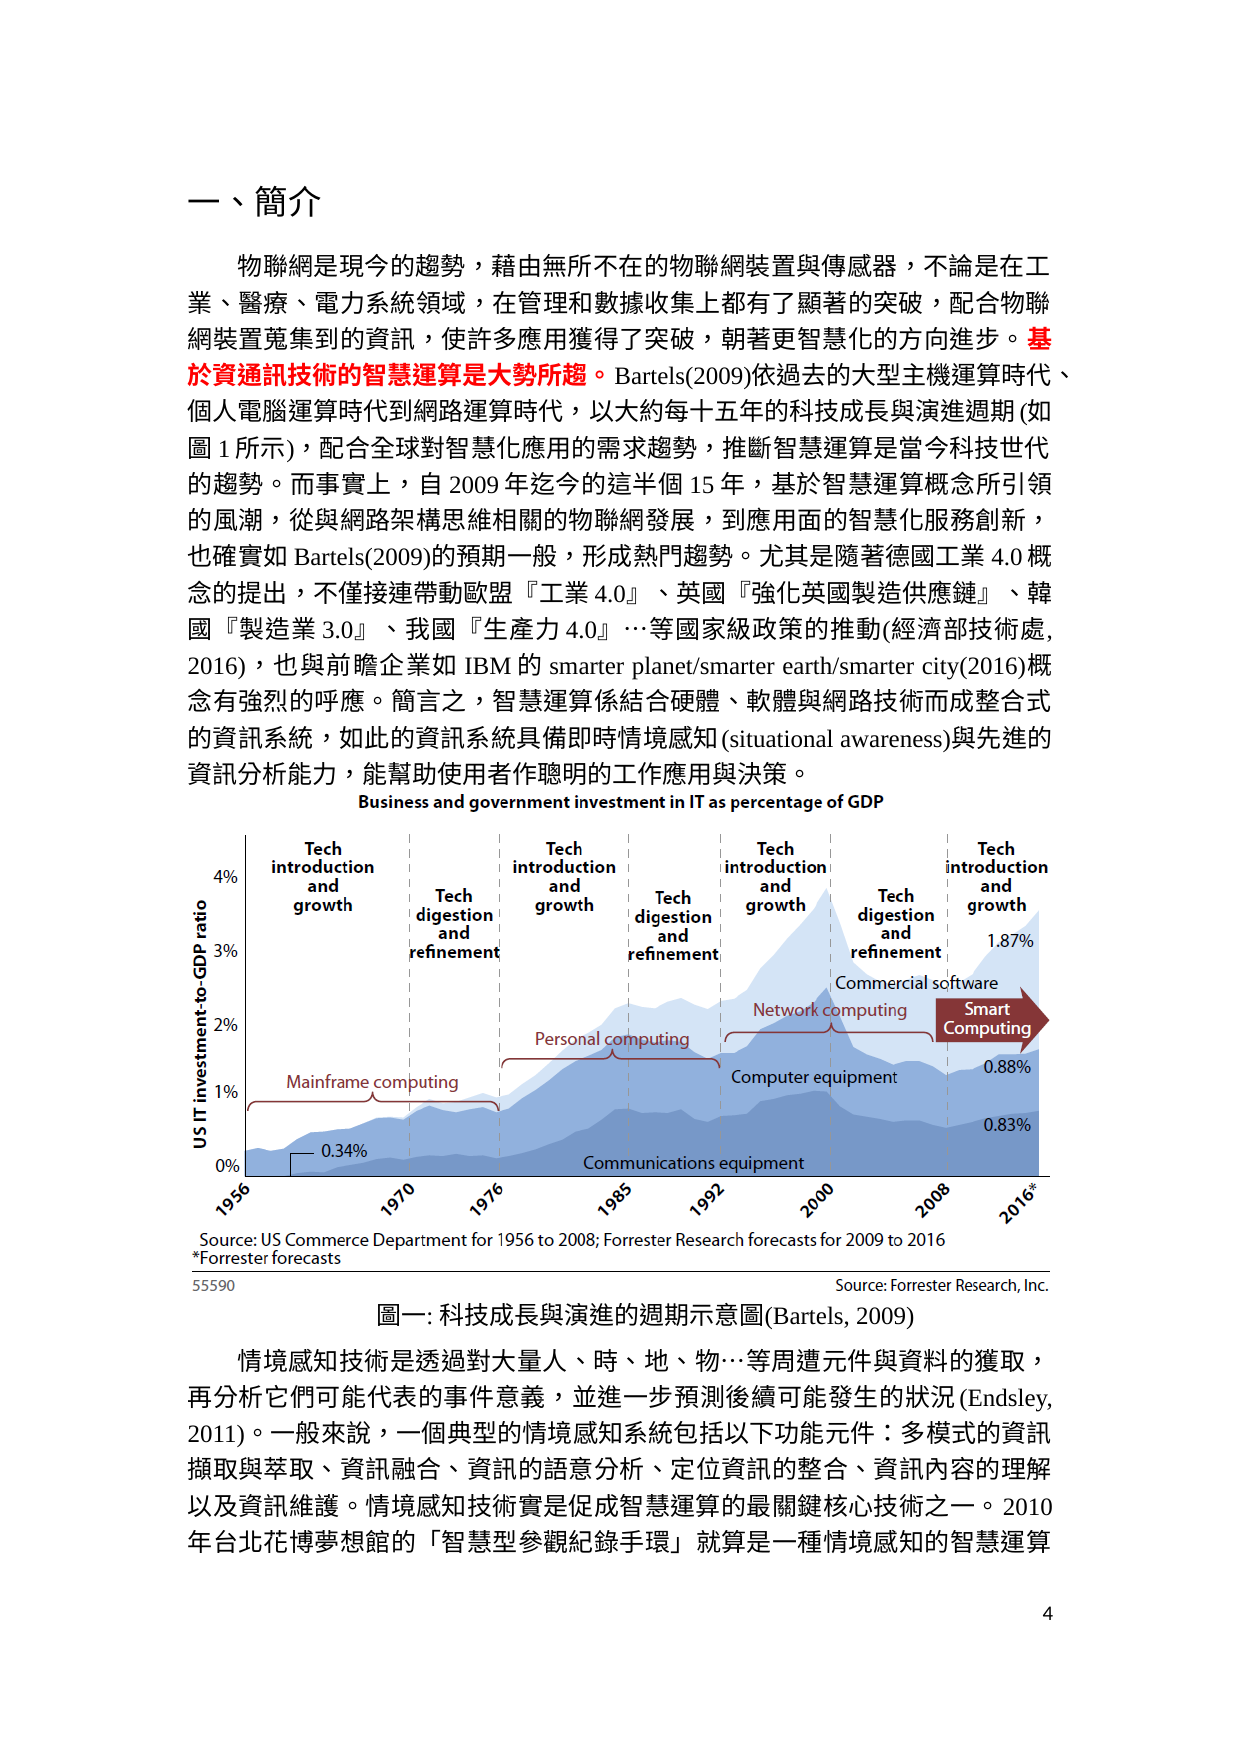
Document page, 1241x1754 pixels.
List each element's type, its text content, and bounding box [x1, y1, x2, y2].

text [187, 1341, 1053, 1558]
text 物聯網是現今的趨勢，藉由無所不在的物聯網裝置與傳感器，不論是在工業、醫療、電力系統領域，在管理和數據收集上都有了顯著的突破，配合物聯網裝置蒐集到的資訊，使許多應用獲得了突破，朝著更智慧化的方向進步。基於資通訊技術的智慧運算是大勢所趨。Bartels(2009)依過去的大型主機運算時代、個人電腦運算時代到網路運算時代，以大約每十五年的科技成長與演進週期(如圖1所示)，配合全球對智慧化應用的需求趨勢，推斷智慧運算是當今科技世代的趨勢。而事實上，自2009年迄今的這半個15年，基於智慧運算概念所引領的風潮，從與網路架構思維相關的物聯網發展，到應用面的智慧化服務創新，也確實如Bartels(2009)的預期一般，形成熱門趨勢。尤其是隨著德國工業4.0概念的提出，不僅接連帶動歐盟『工業4.0』、英國『強化英國製造供應鏈』、韓國『製造業3.0』、我國『生產力4.0』…等國家級政策的推動(經濟部技術處, 2016)，也與前瞻企業如IBM的smarter planet/smarter earth/smarter city(2016)概念有強烈的呼應。簡言之，智慧運算係結合硬體、軟體與網路技術而成整合式的資訊系統，如此的資訊系統具備即時情境感知(situational awareness)與先進的資訊分析能力，能幫助使用者作聰明的工作應用與決策。 [187, 247, 1053, 791]
text 簡介 [187, 162, 1053, 237]
text 圖一: 科技成長與演進的週期示意圖(Bartels, 2009) [187, 1295, 1053, 1332]
